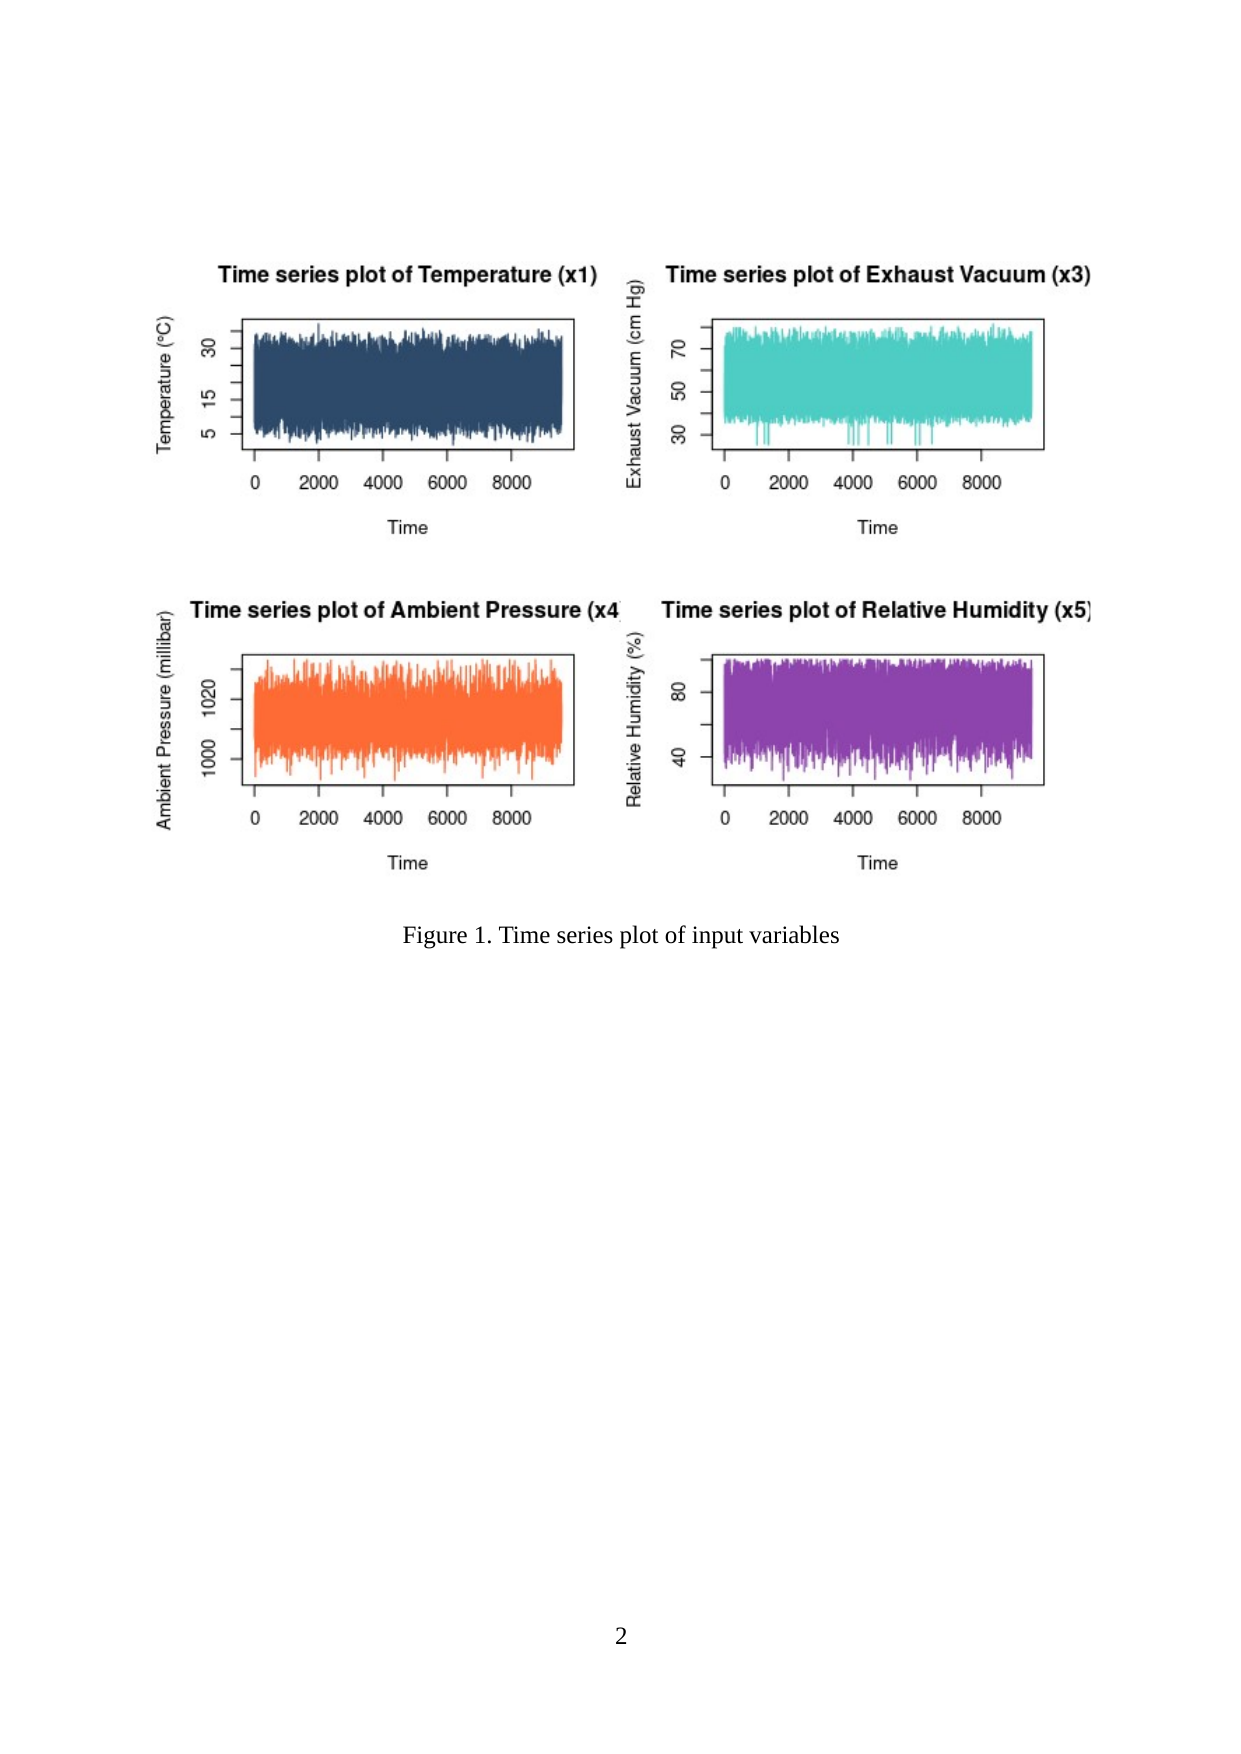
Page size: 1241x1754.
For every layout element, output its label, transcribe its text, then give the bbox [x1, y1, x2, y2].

picture [151, 228, 1091, 899]
text Figure 1. Time series plot of input variables [150, 920, 1092, 949]
